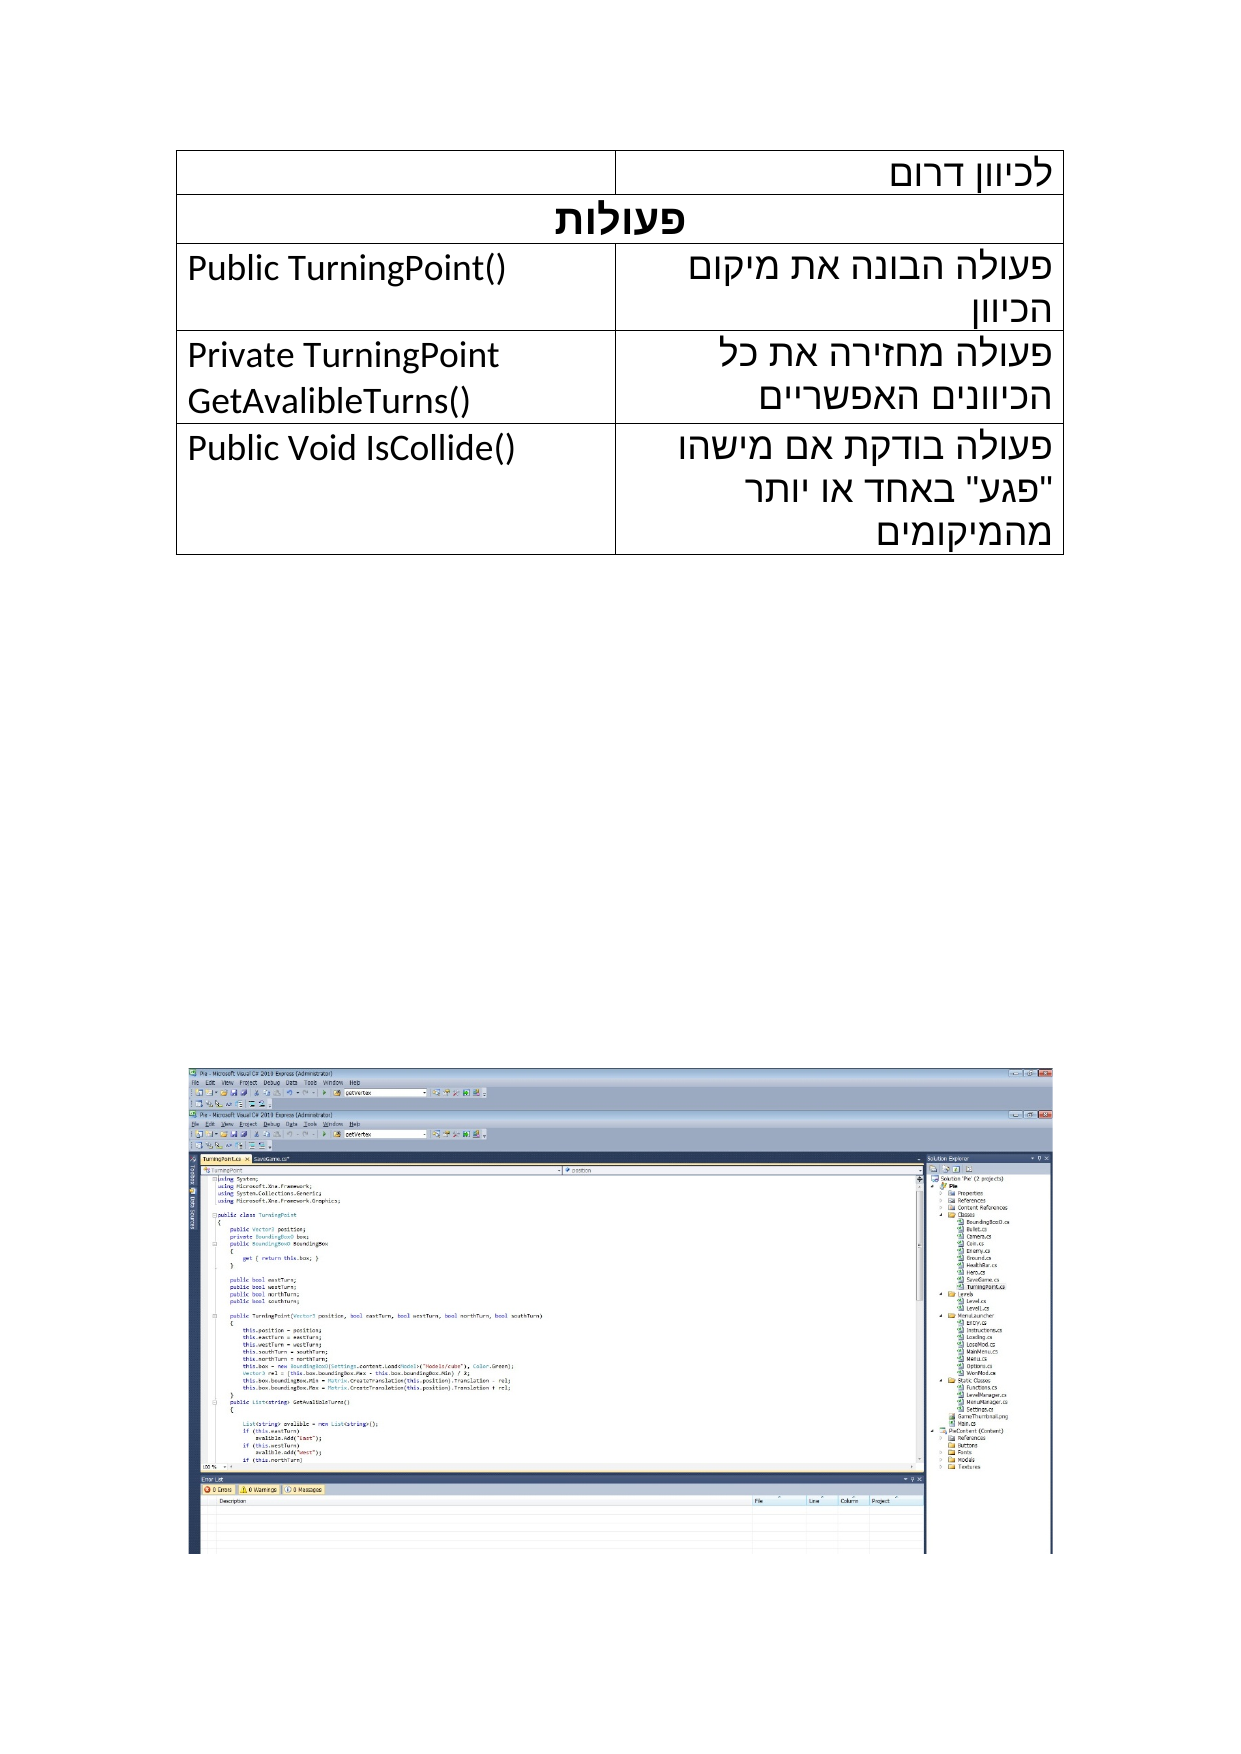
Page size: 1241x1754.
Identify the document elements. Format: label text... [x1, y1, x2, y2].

table_cell פעולה הבונה את מיקום הכיוון [616, 244, 1063, 330]
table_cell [177, 151, 615, 194]
table_cell Public TurningPoint() [177, 244, 615, 330]
table_cell פעולות [177, 195, 1063, 243]
picture [188, 1068, 1053, 1554]
table_cell פעולה בודקת אם מישהו "פגע" באחד או יותר מהמיקומים [616, 424, 1063, 553]
table_cell Private TurningPoint GetAvalibleTurns() [177, 331, 615, 423]
table_cell Public Void IsCollide() [177, 424, 615, 553]
table_cell פעולה מחזירה את כל הכיוונים האפשריים [616, 331, 1063, 423]
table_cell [616, 151, 1063, 194]
